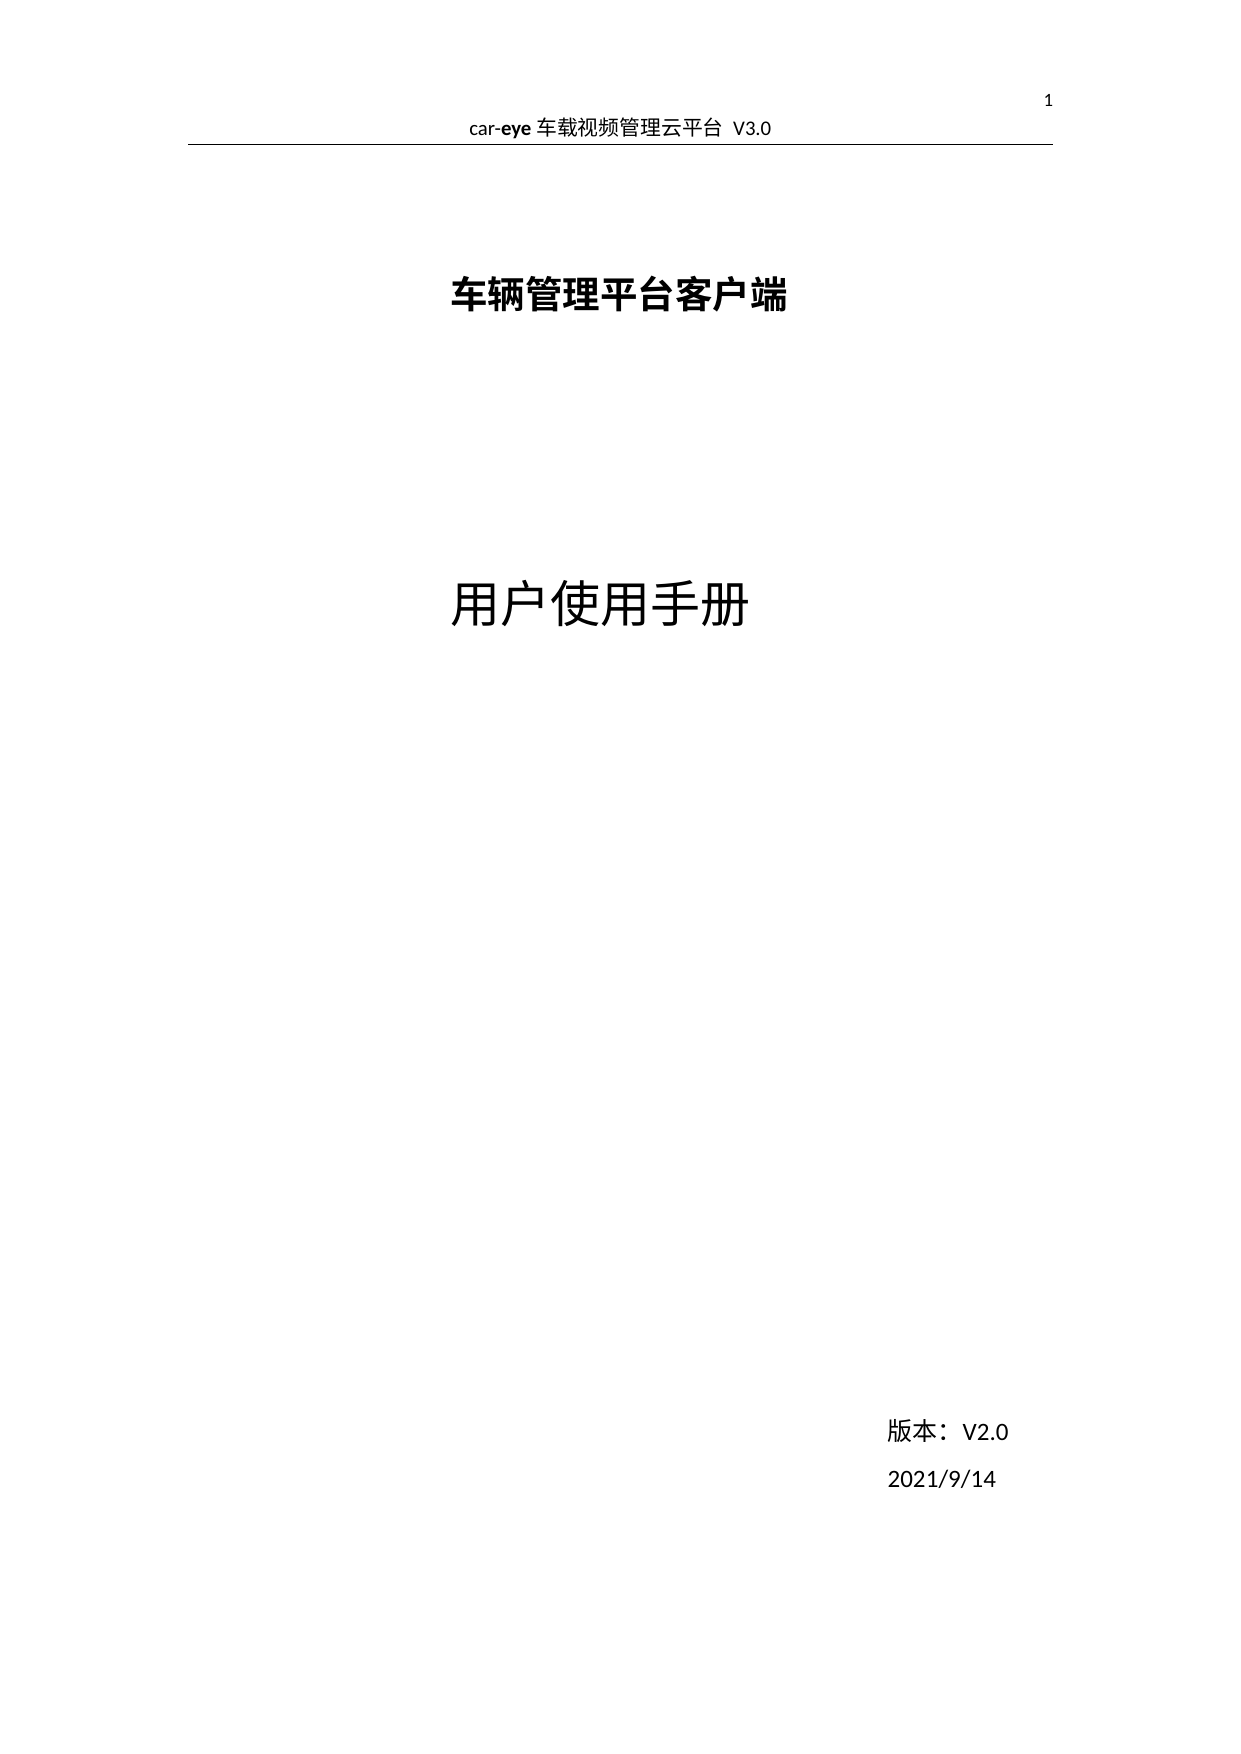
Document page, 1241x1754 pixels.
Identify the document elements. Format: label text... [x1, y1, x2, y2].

text 2021/9/14 [844, 1462, 1053, 1494]
text 车辆管理平台客户端 [406, 259, 1053, 324]
text 版本：V2.0 [844, 1397, 1053, 1462]
text 用户使用手册 [406, 552, 1053, 649]
